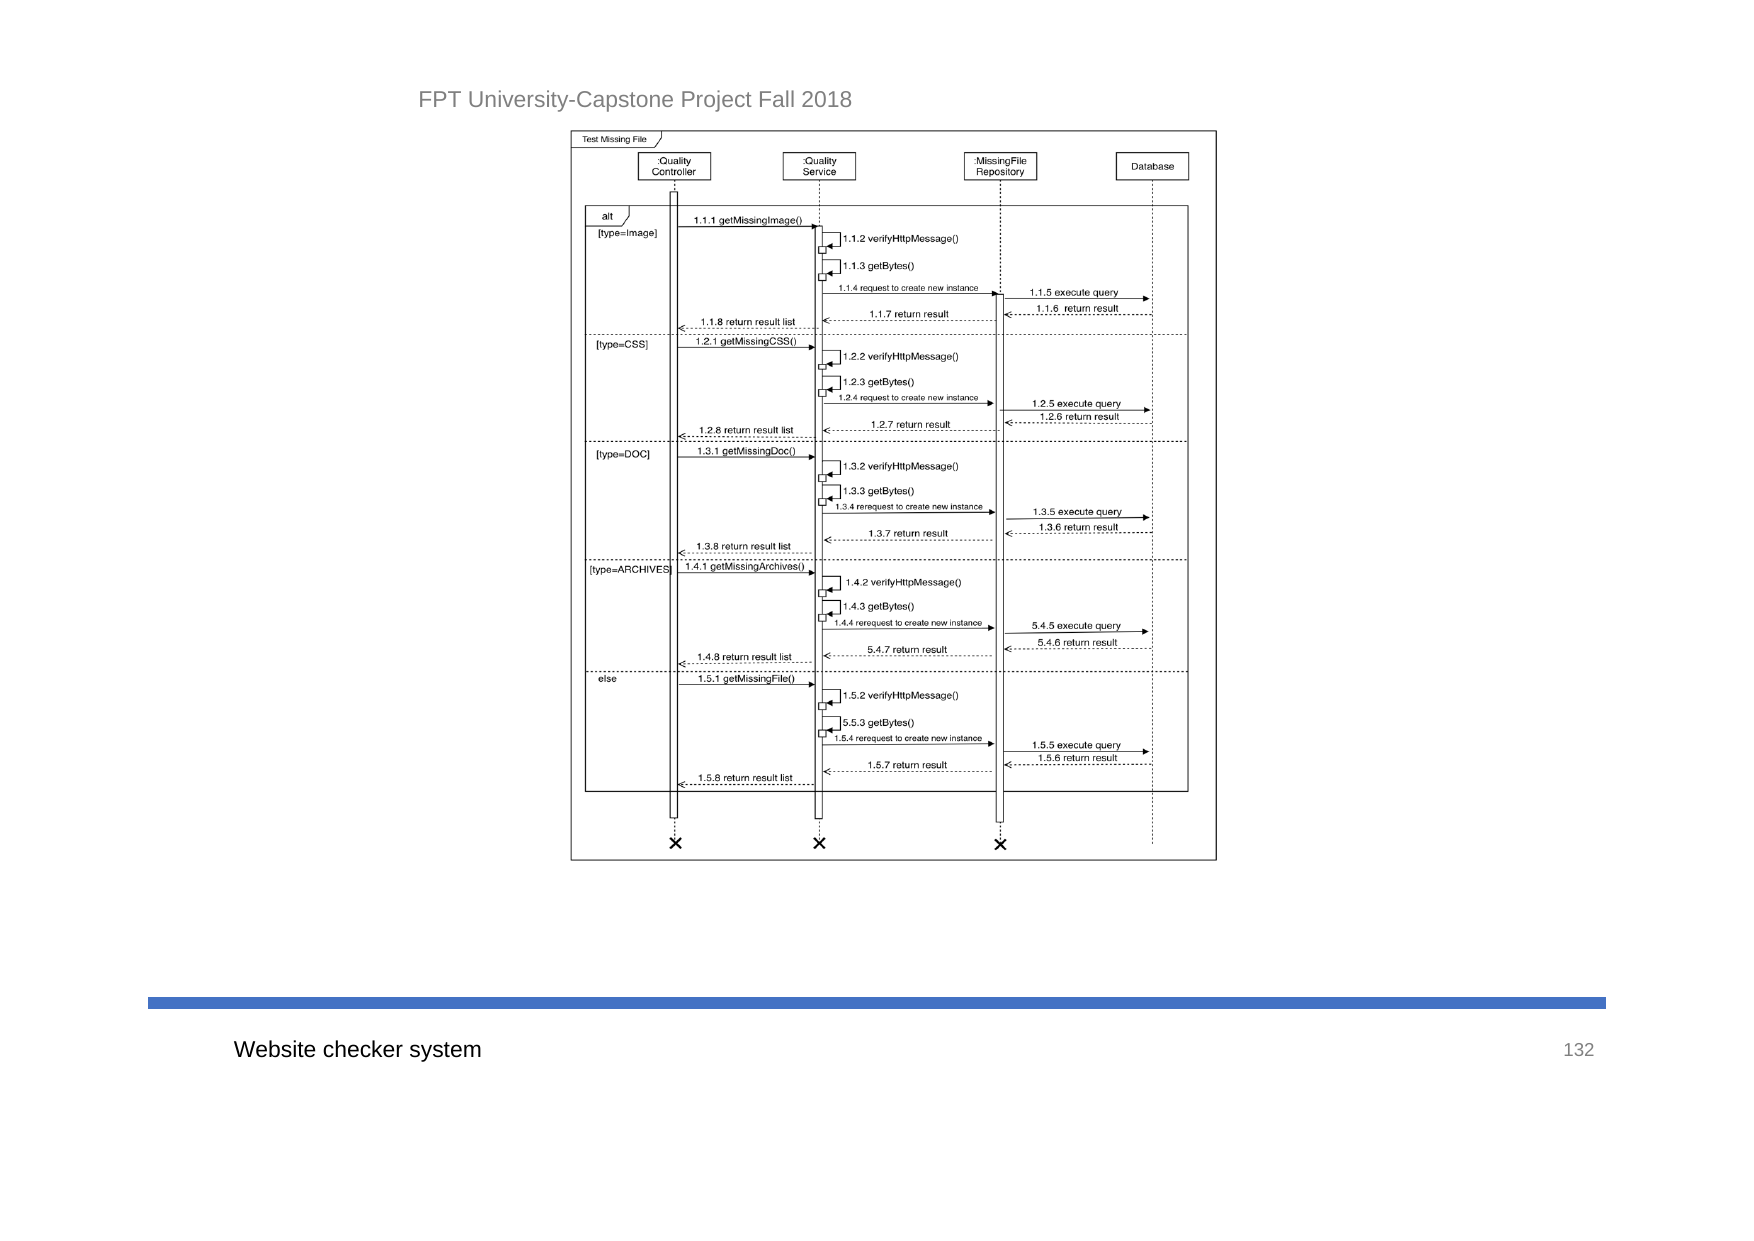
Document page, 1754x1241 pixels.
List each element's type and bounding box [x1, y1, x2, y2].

picture [568, 127, 1219, 865]
